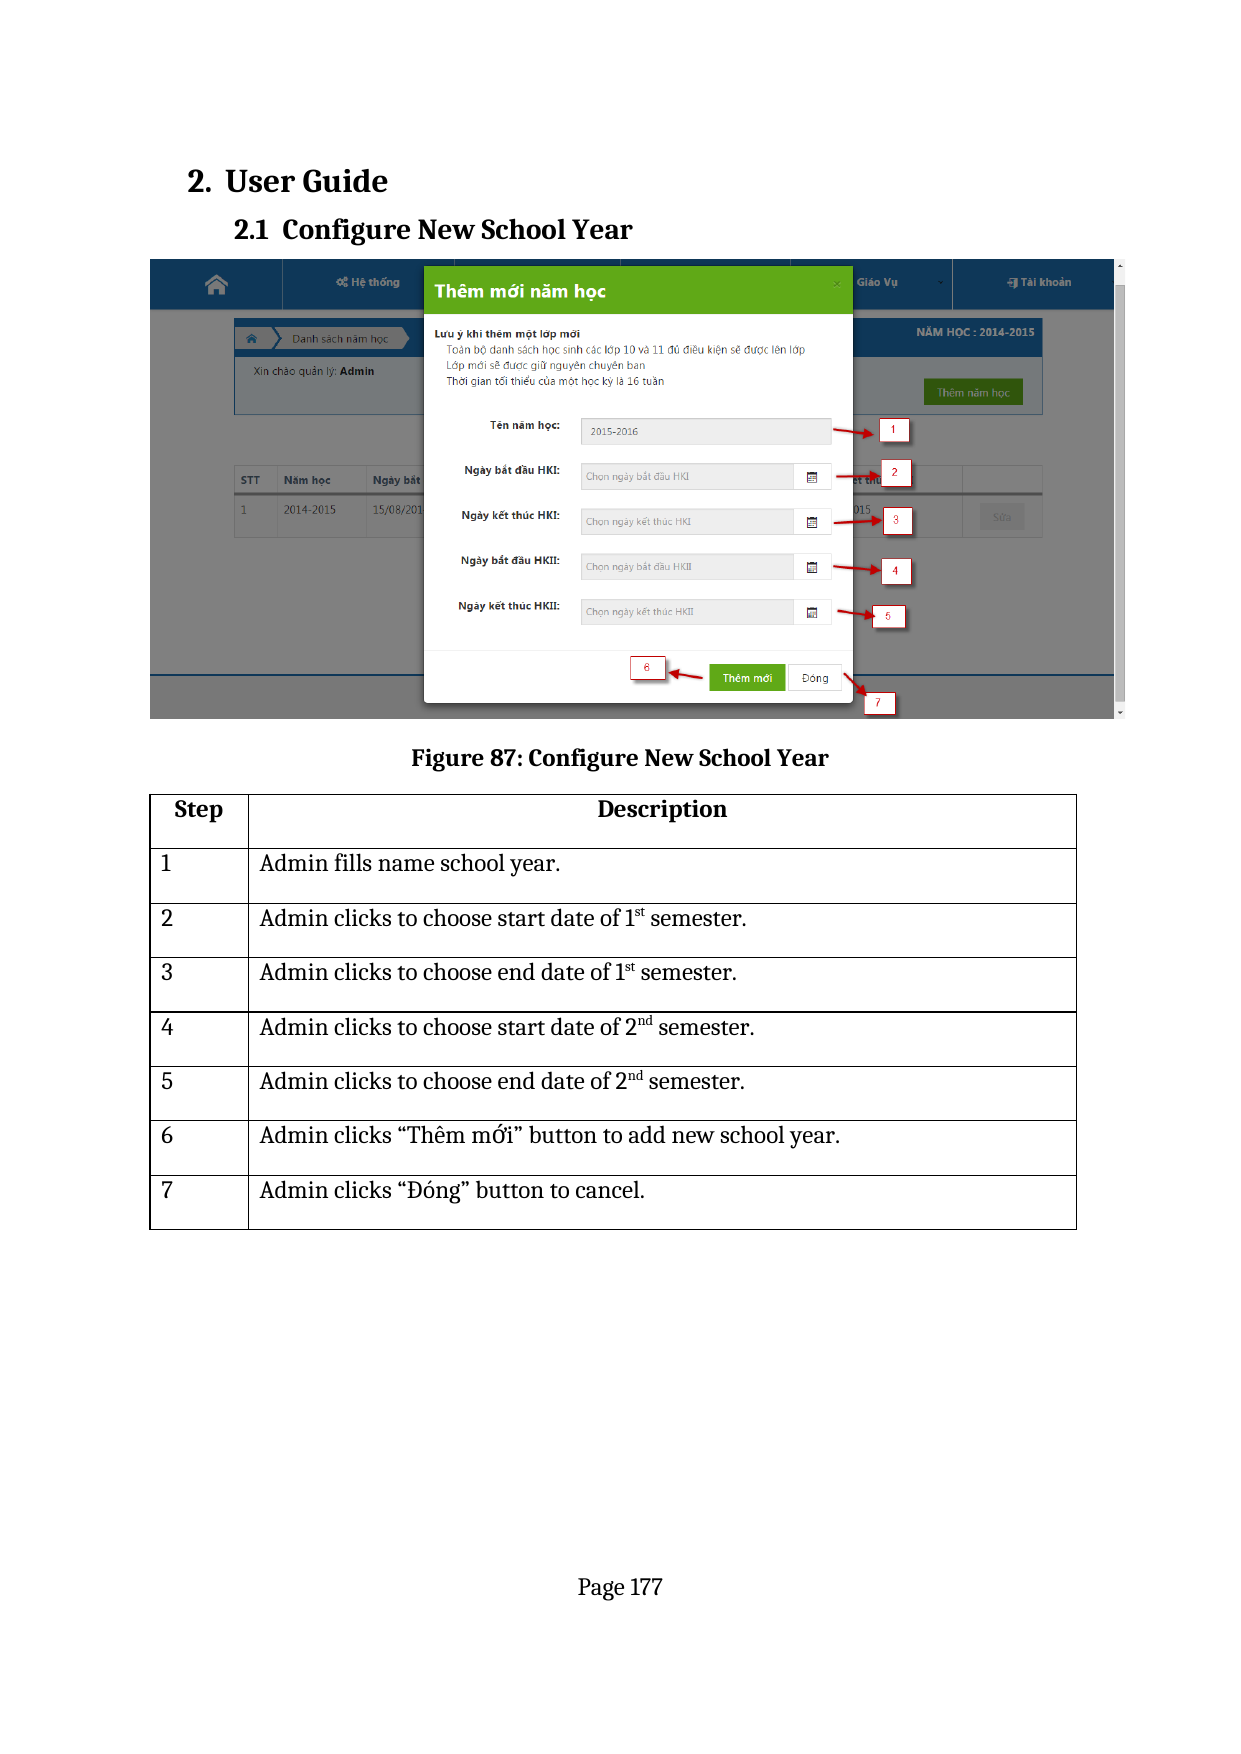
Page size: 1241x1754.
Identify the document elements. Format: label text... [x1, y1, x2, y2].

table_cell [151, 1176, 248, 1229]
subtitle User Guide [187, 162, 1090, 201]
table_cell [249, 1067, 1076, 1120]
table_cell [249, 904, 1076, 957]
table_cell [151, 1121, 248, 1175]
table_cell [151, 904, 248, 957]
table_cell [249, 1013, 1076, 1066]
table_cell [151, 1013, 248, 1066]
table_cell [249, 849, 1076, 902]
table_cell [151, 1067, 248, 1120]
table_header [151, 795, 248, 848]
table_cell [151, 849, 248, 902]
picture [150, 259, 1125, 719]
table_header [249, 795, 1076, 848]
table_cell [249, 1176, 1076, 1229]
text Figure 87: Configure New School Year [150, 744, 1090, 773]
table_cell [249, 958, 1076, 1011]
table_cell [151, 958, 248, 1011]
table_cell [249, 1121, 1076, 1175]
subtitle Configure New School Year [234, 213, 1090, 247]
